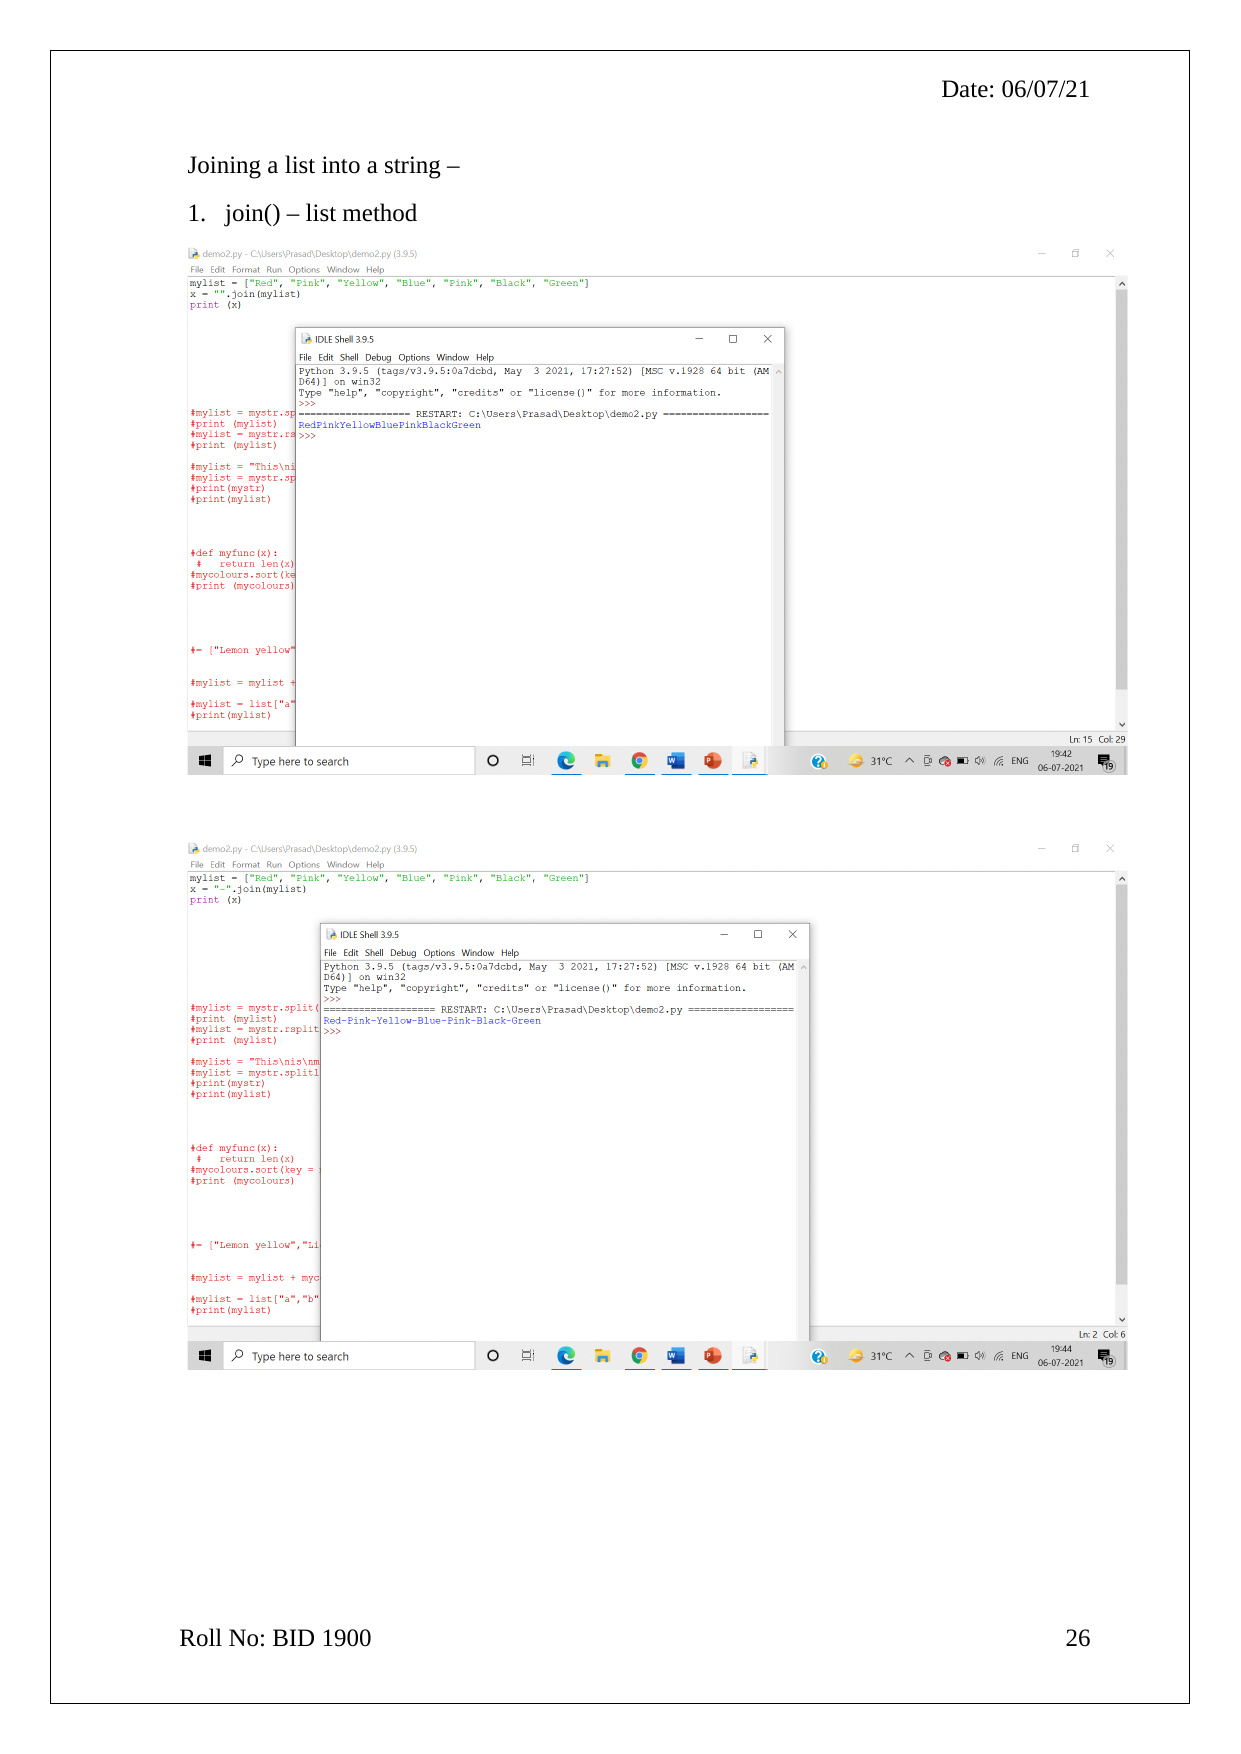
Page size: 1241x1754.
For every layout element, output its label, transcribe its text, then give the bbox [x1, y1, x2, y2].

picture [187, 245, 1128, 775]
text Joining a list into a string – [187, 150, 1090, 179]
list join() – list method [187, 198, 1090, 226]
picture [187, 840, 1128, 1370]
